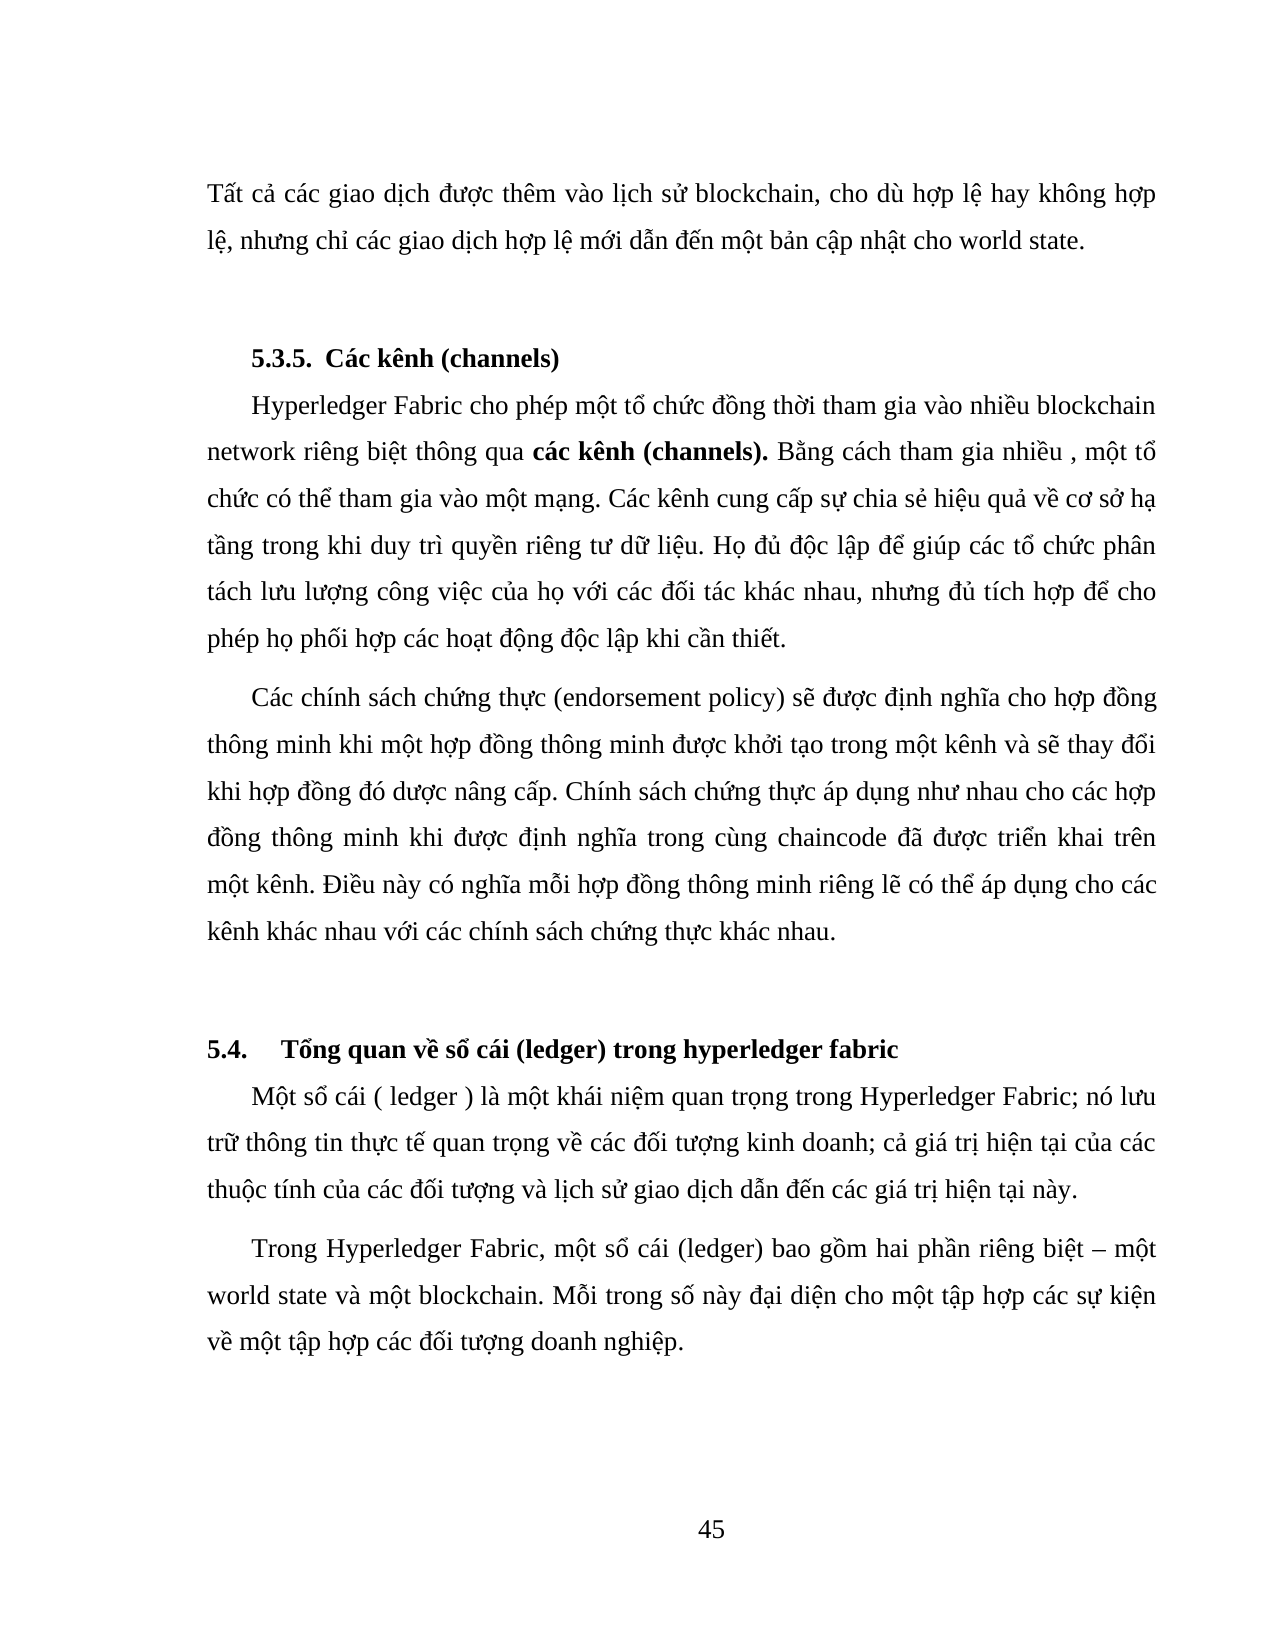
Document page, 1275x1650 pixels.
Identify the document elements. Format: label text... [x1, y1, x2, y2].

list Các kênh (channels) [251, 342, 1157, 373]
text Các chính sách chứng thực (endorsement policy) sẽ được định nghĩa cho hợp đồng thông minh khi một hợp đồng thông minh được khởi tạo trong một kênh và sẽ thay đổi khi hợp đồng đó dược nâng cấp. Chính sách chứng thực áp dụng như nhau cho các hợp đồng thông minh khi được định nghĩa trong cùng chaincode đã được triển khai trên một kênh. Điều này có nghĩa mỗi hợp đồng thông minh riêng lẽ có thể áp dụng cho các kênh khác nhau với các chính sách chứng thực khác nhau. [207, 681, 1157, 946]
text Một sổ cái ( ledger ) là một khái niệm quan trọng trong Hyperledger Fabric; nó lưu trữ thông tin thực tế quan trọng về các đối tượng kinh doanh; cả giá trị hiện tại của các thuộc tính của các đối tượng và lịch sử giao dịch dẫn đến các giá trị hiện tại này. [207, 1080, 1157, 1204]
text Hyperledger Fabric cho phép một tổ chức đồng thời tham gia vào nhiều blockchain network riêng biệt thông qua các kênh (channels). Bằng cách tham gia nhiều , một tổ chức có thể tham gia vào một mạng. Các kênh cung cấp sự chia sẻ hiệu quả về cơ sở hạ tầng trong khi duy trì quyền riêng tư dữ liệu. Họ đủ độc lập để giúp các tổ chức phân tách lưu lượng công việc của họ với các đối tác khác nhau, nhưng đủ tích hợp để cho phép họ phối hợp các hoạt động độc lập khi cần thiết. [207, 389, 1157, 653]
subtitle Tổng quan về sổ cái (ledger) trong hyperledger fabric [207, 1033, 1157, 1064]
text Trong Hyperledger Fabric, một sổ cái (ledger) bao gồm hai phần riêng biệt – một world state và một blockchain. Mỗi trong số này đại diện cho một tập hợp các sự kiện về một tập hợp các đối tượng doanh nghiệp. [207, 1232, 1157, 1357]
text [207, 177, 1157, 255]
